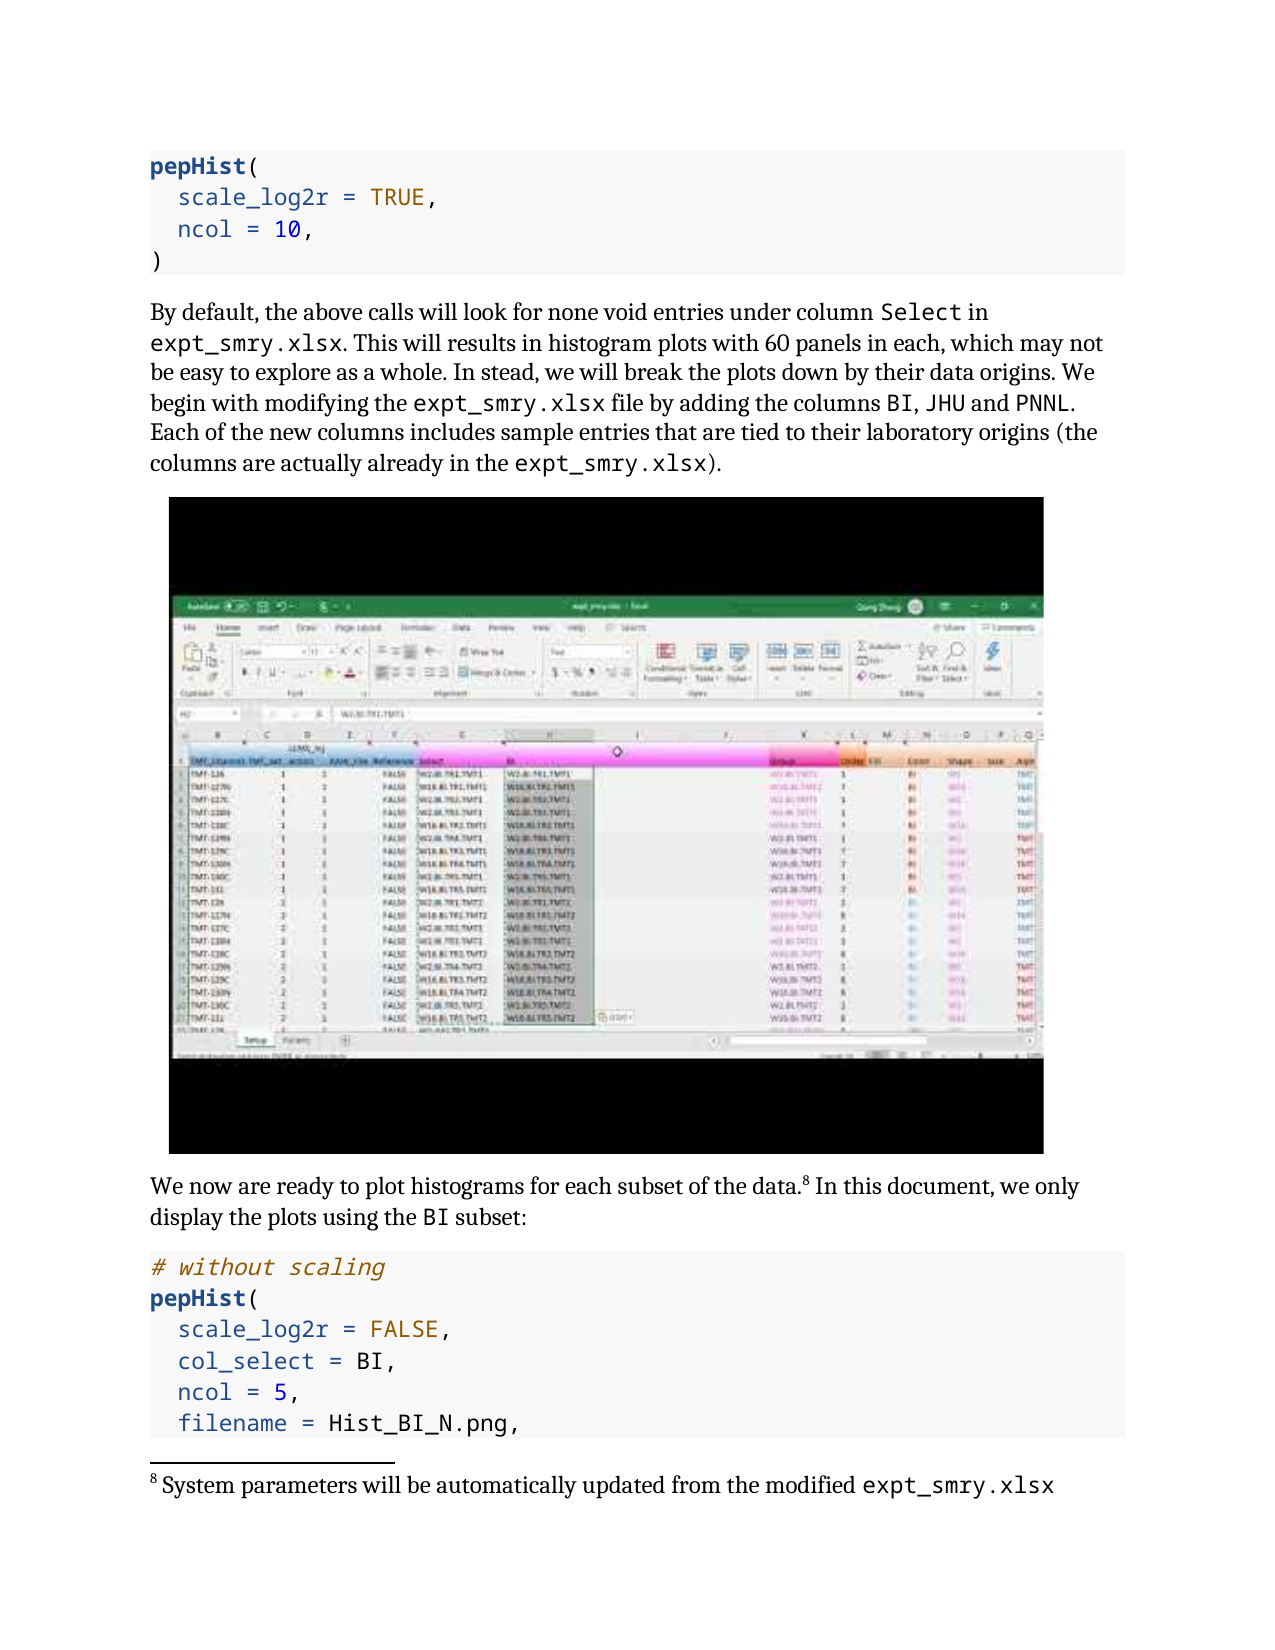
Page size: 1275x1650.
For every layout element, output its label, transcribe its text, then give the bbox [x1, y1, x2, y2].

picture [168, 497, 1044, 1154]
text By default, the above calls will look for none void entries under column Select in expt_smry.xlsx. This will results in histogram plots with 60 panels in each, which may not be easy to explore as a whole. In stead, we will break the plots down by their data origins. We begin with modifying the expt_smry.xlsx file by adding the columns BI, JHU and PNNL. Each of the new columns includes sample entries that are tied to their laboratory origins (the columns are actually already in the expt_smry.xlsx). [150, 296, 1125, 478]
text We now are ready to plot histograms for each subset of the data. In this document, we only display the plots using the BI subset: [150, 1172, 1125, 1232]
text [150, 1251, 1125, 1438]
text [150, 150, 1125, 275]
